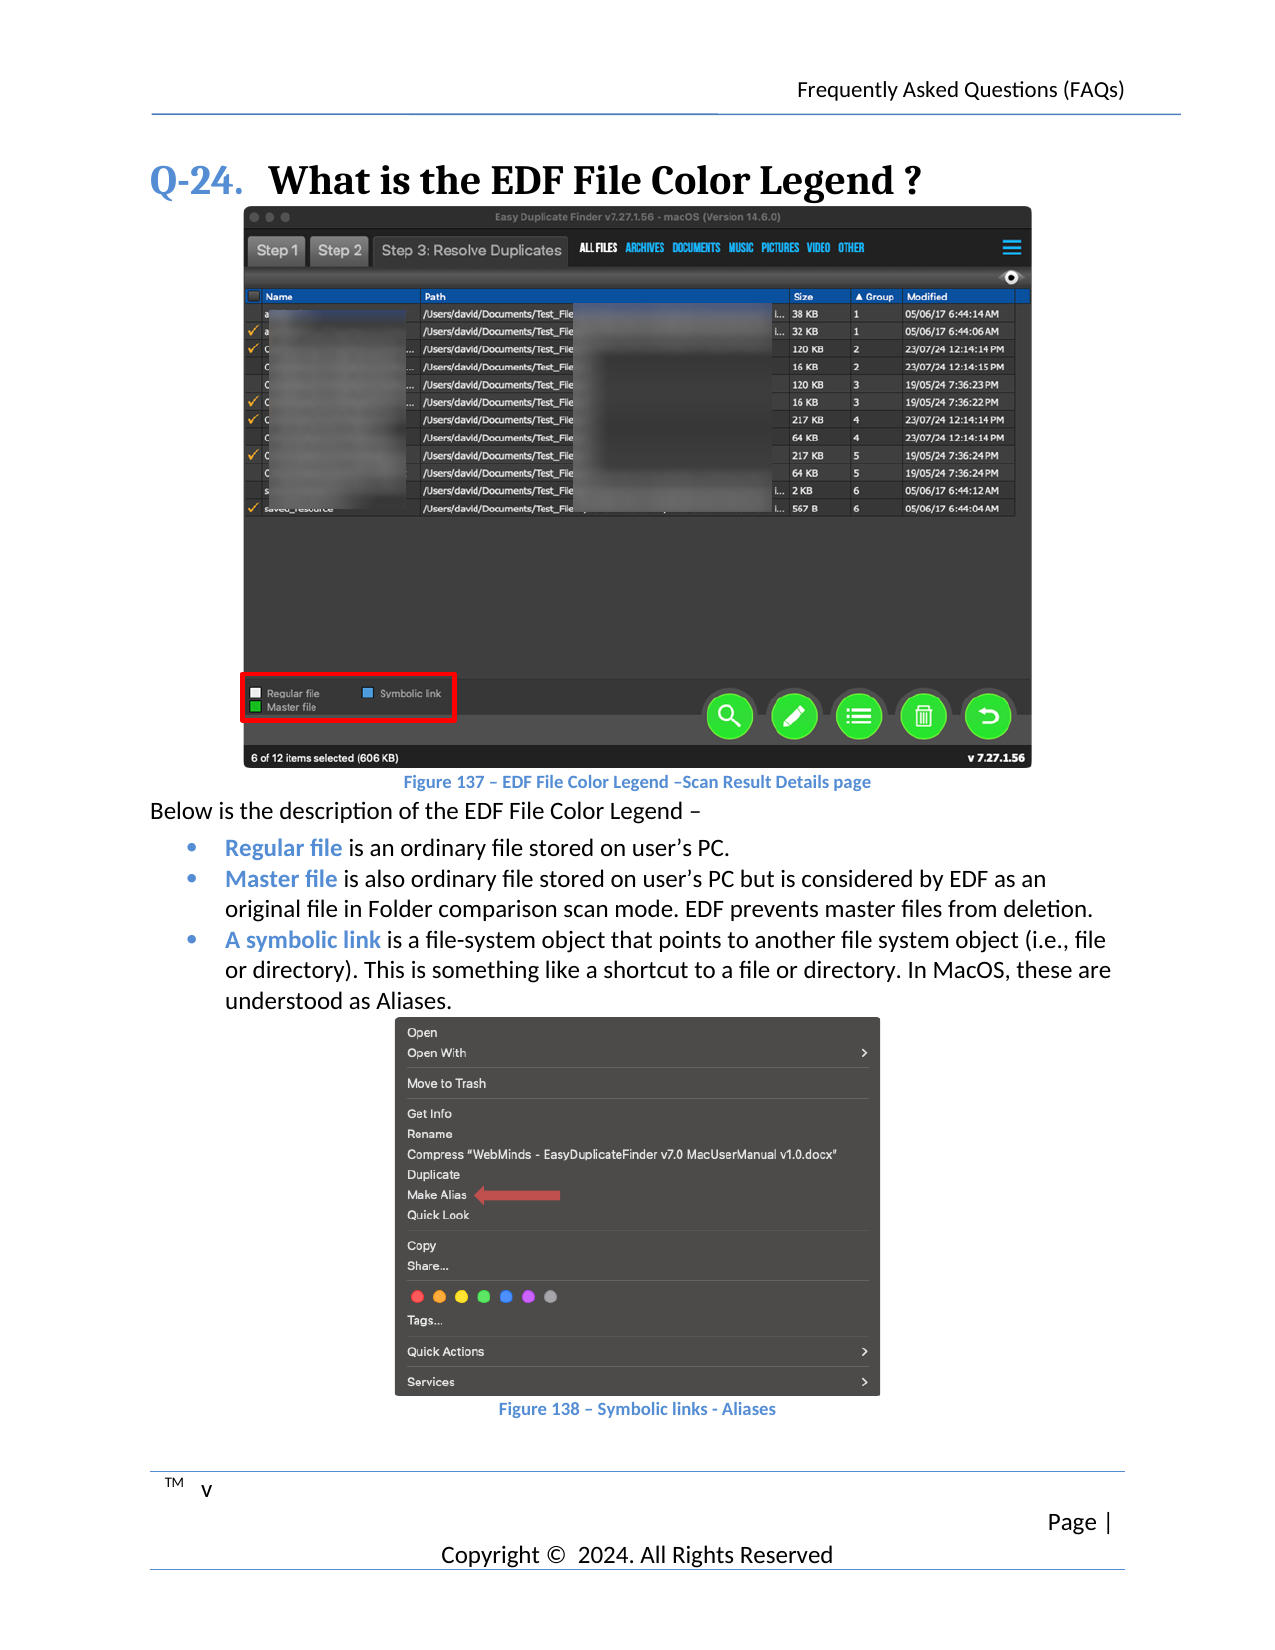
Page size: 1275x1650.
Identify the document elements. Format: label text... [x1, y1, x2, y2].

list A symbolic link is a file-system object that points to another file system object (i.e., file or directory). This is something like a shortcut to a file or directory. In MacOS, these are understood as Aliases. [187, 924, 1125, 1015]
picture [245, 676, 452, 718]
list Master file is also ordinary file stored on user’s PC but is considered by EDF as an original file in Folder comparison scan mode. EDF prevents master files from deletion. [187, 863, 1125, 924]
text What is the EDF File Color Legend ? [150, 157, 1125, 204]
picture [394, 1017, 881, 1396]
text Below is the description of the EDF File Color Legend – [150, 795, 1125, 826]
picture [243, 206, 1032, 768]
list Regular file is an ordinary file stored on user’s PC. [187, 832, 1125, 863]
